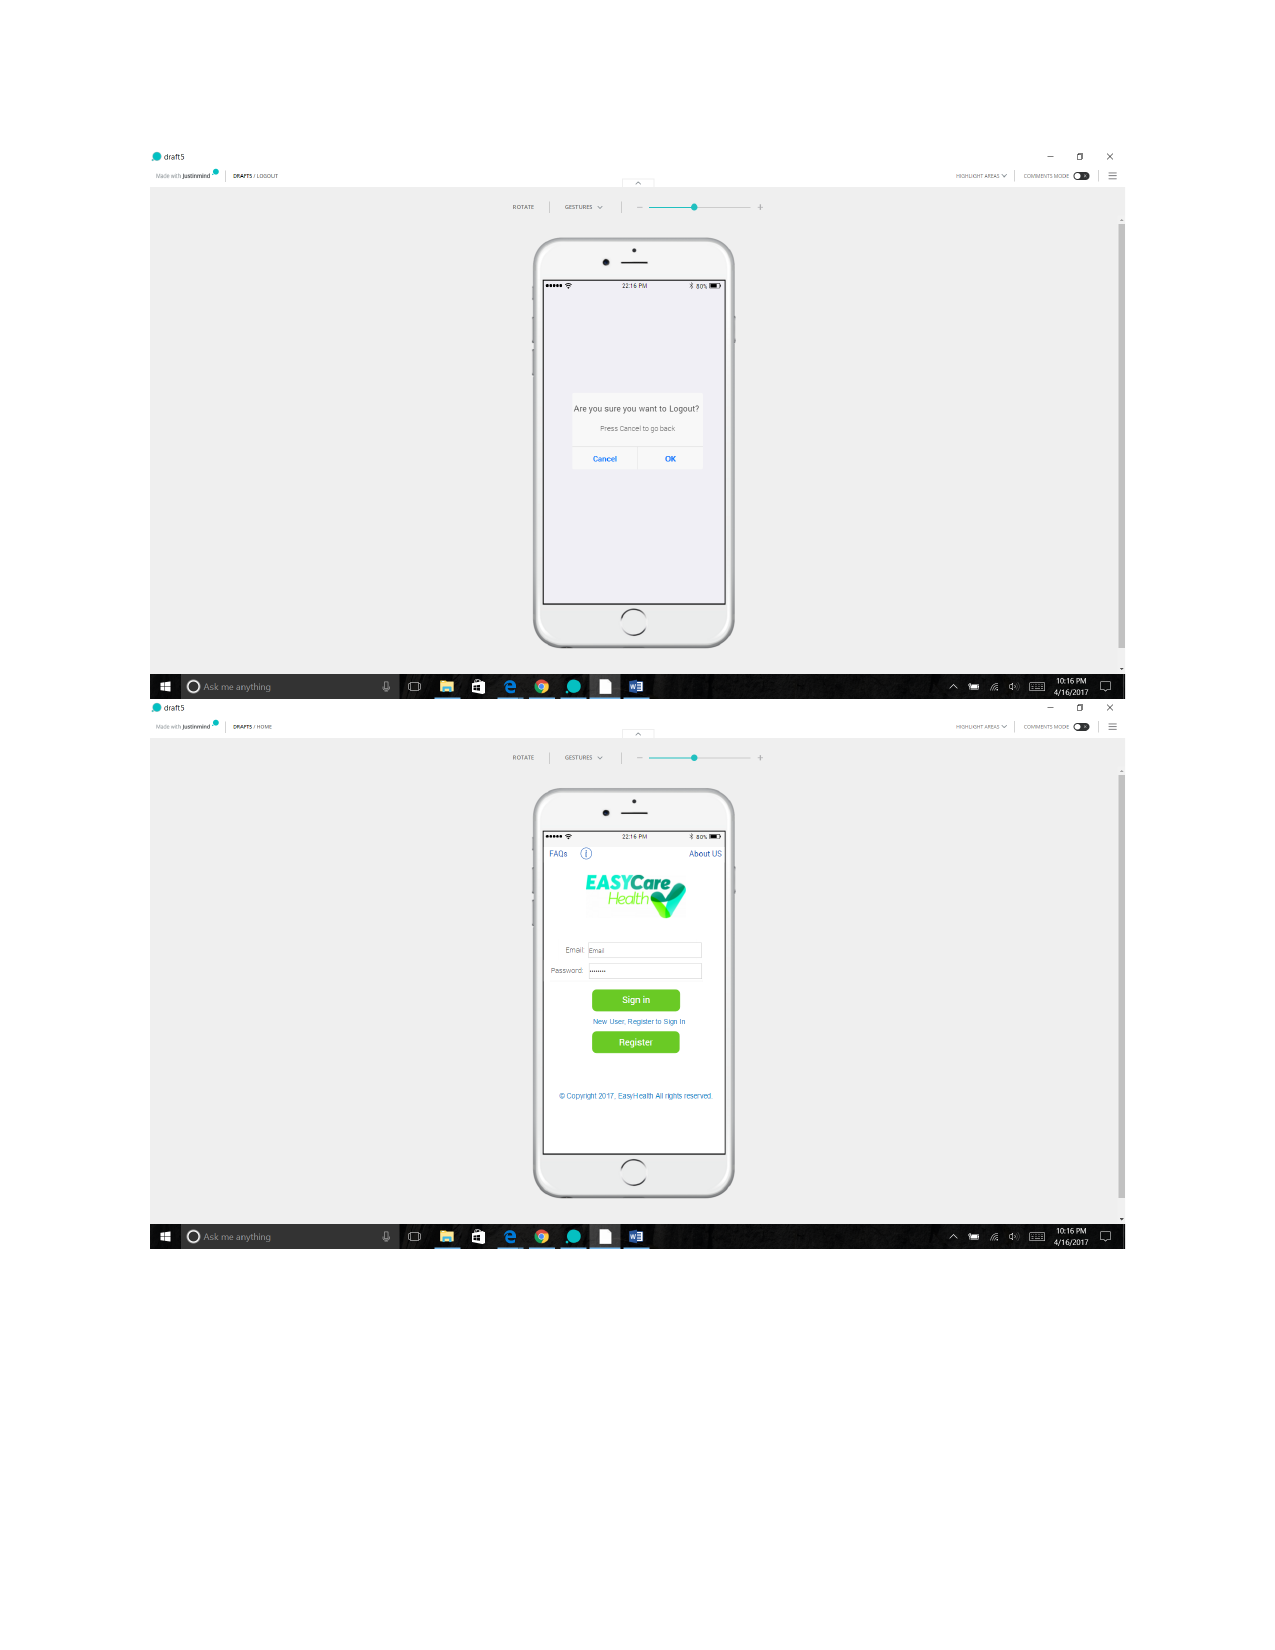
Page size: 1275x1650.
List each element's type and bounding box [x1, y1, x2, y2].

picture [150, 150, 1125, 699]
picture [150, 700, 1125, 1249]
